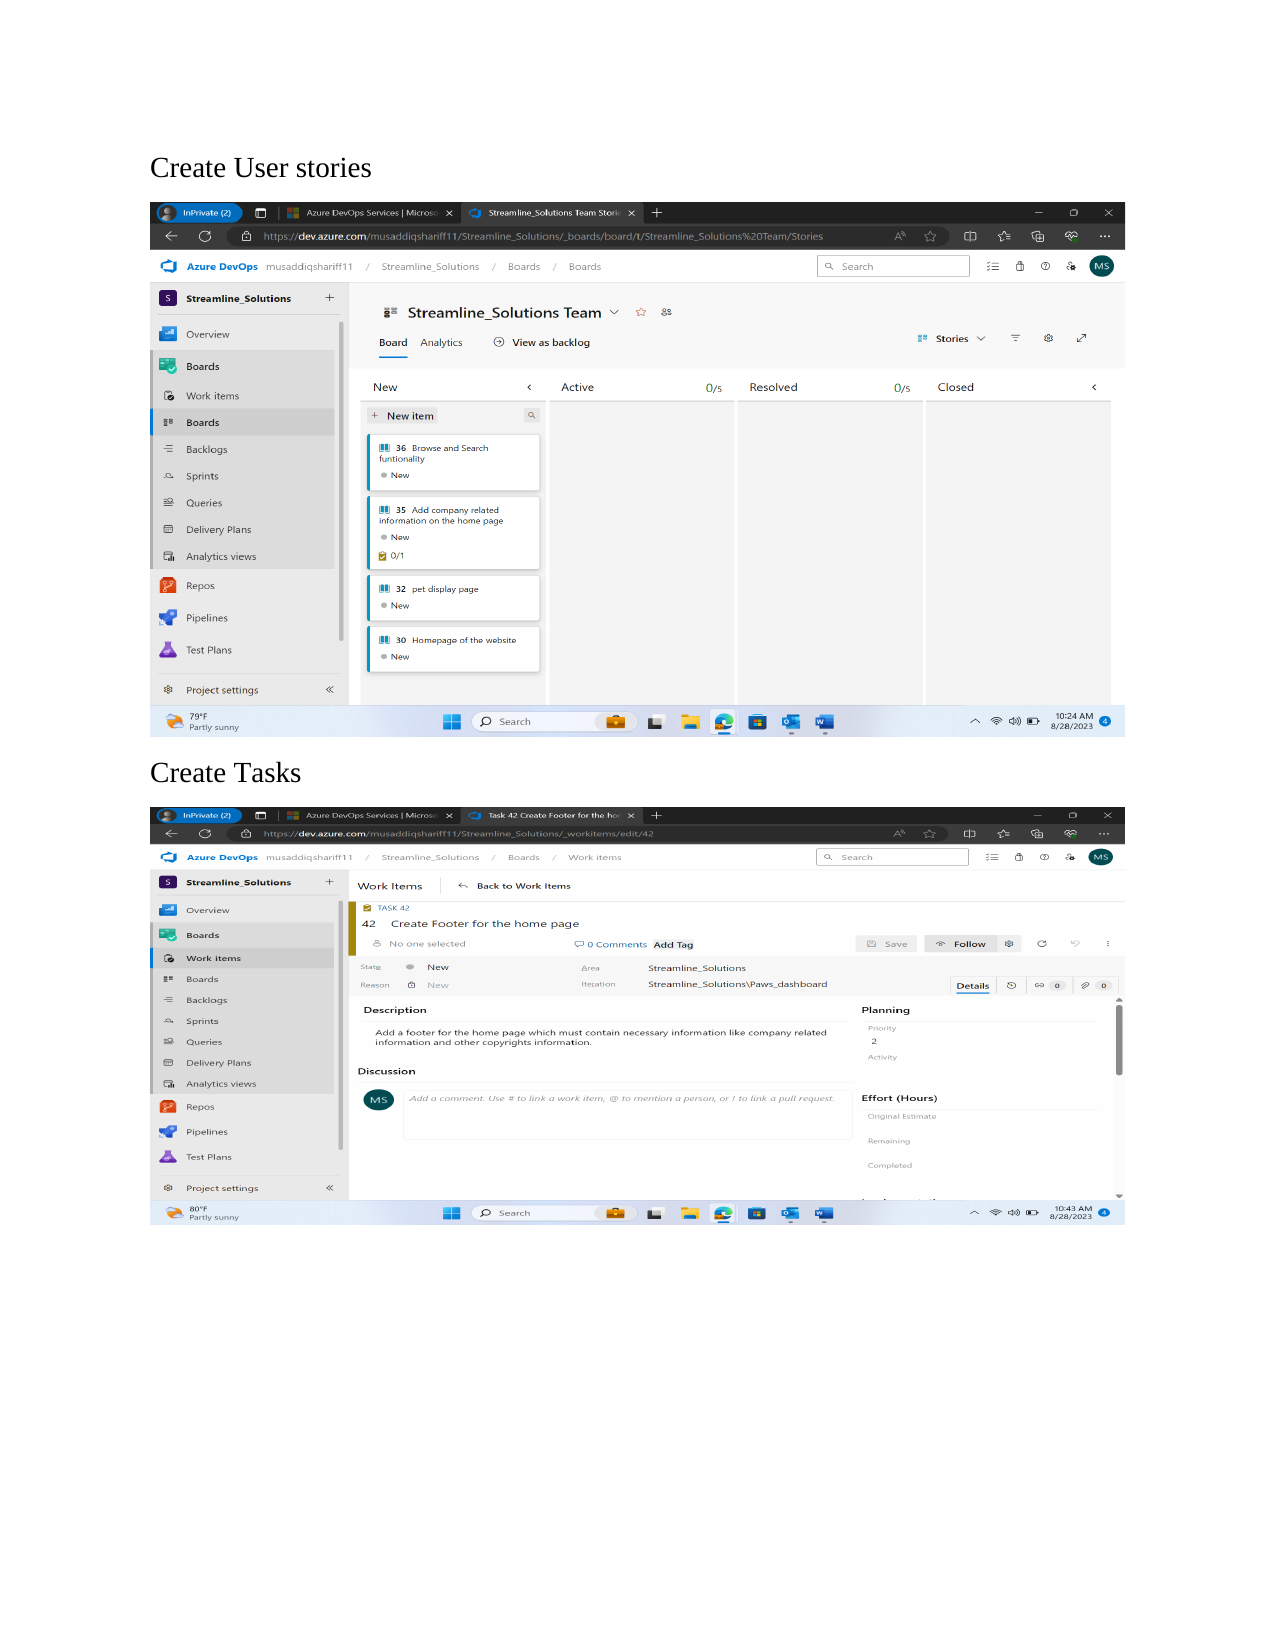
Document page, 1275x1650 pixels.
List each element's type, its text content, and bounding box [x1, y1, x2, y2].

text Create User stories [150, 150, 1125, 183]
picture [150, 202, 1125, 737]
text Create Tasks [150, 755, 1125, 788]
picture [150, 807, 1125, 1225]
